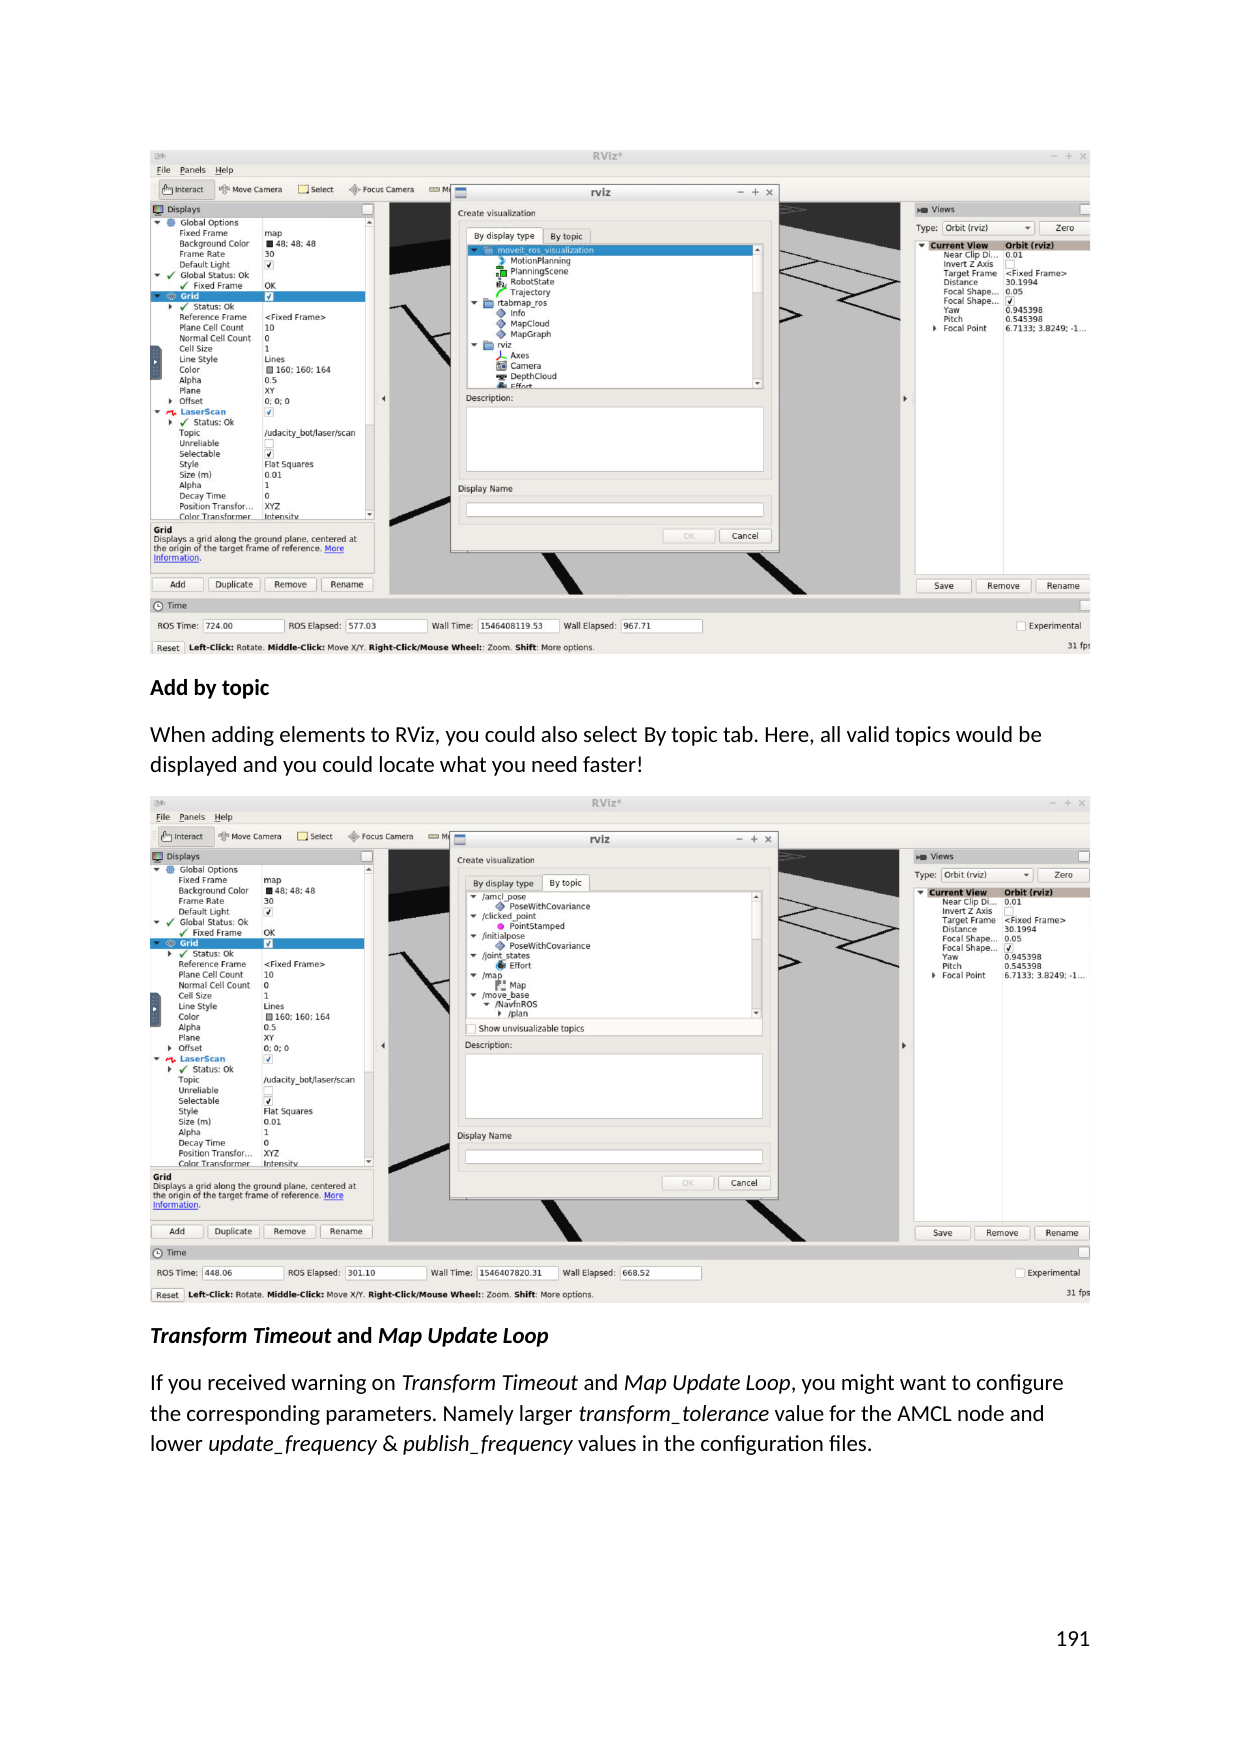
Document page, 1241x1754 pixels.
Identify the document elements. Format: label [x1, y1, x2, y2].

picture [150, 150, 1091, 654]
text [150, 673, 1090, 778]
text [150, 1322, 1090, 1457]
picture [150, 796, 1091, 1303]
